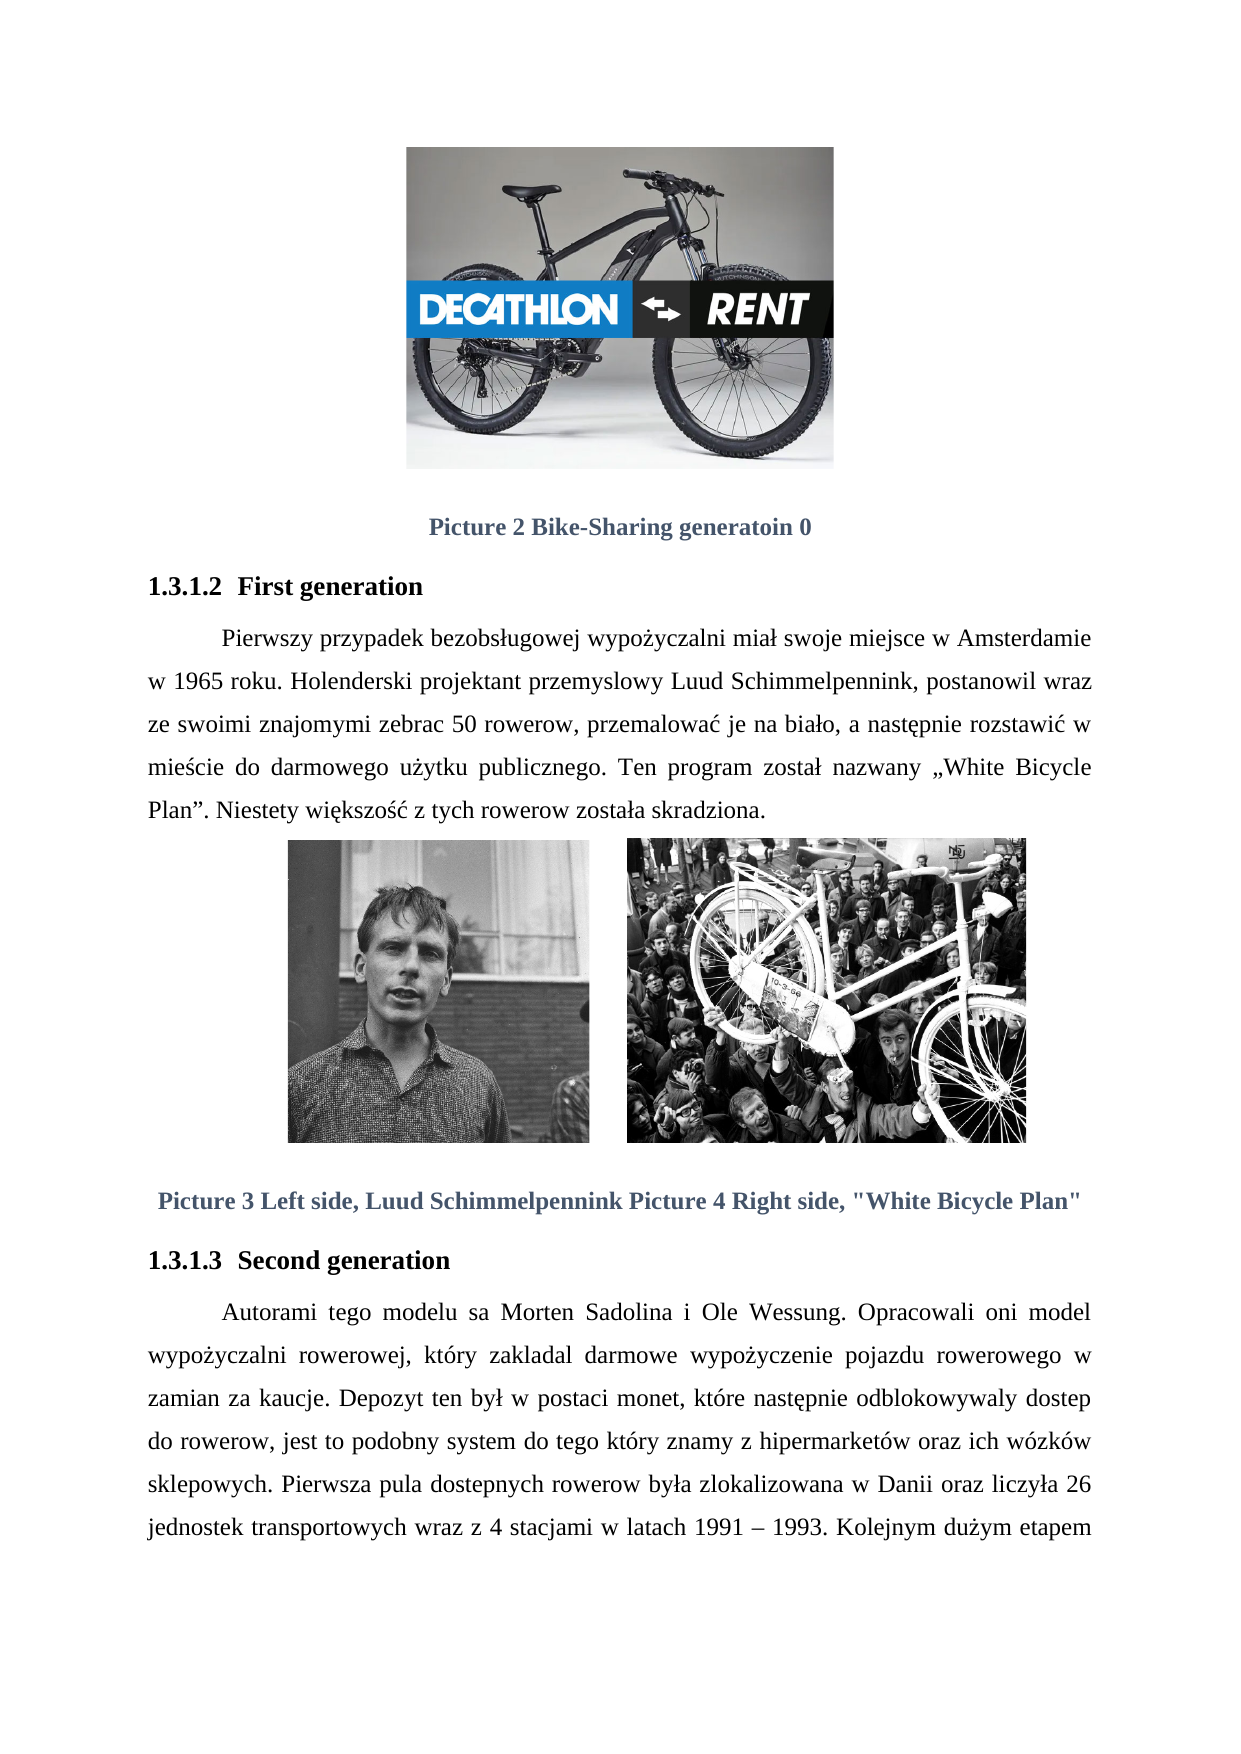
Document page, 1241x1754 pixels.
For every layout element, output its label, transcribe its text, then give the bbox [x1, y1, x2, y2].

text Picture 3 Left side, Luud Schimmelpennink Picture 4 Right side, "White Bicycle Plan" [148, 1186, 1093, 1215]
picture [627, 838, 1027, 1143]
text Pierwszy przypadek bezobsługowej wypożyczalni miał swoje miejsce w Amsterdamie w 1965 roku. Holenderski projektant przemyslowy Luud Schimmelpennink, postanowil wraz ze swoimi znajomymi zebrac 50 rowerow, przemalować je na biało, a następnie rozstawić w mieście do darmowego użytku publicznego. Ten program został nazwany „White Bicycle Plan”. Niestety większość z tych rowerow została skradziona. [148, 623, 1093, 824]
subtitle Second generation [148, 1244, 1093, 1275]
text Picture 2 Bike-Sharing generatoin 0 [148, 512, 1093, 541]
picture [406, 147, 834, 469]
subtitle First generation [148, 570, 1093, 601]
picture [287, 840, 590, 1143]
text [148, 1297, 1093, 1541]
